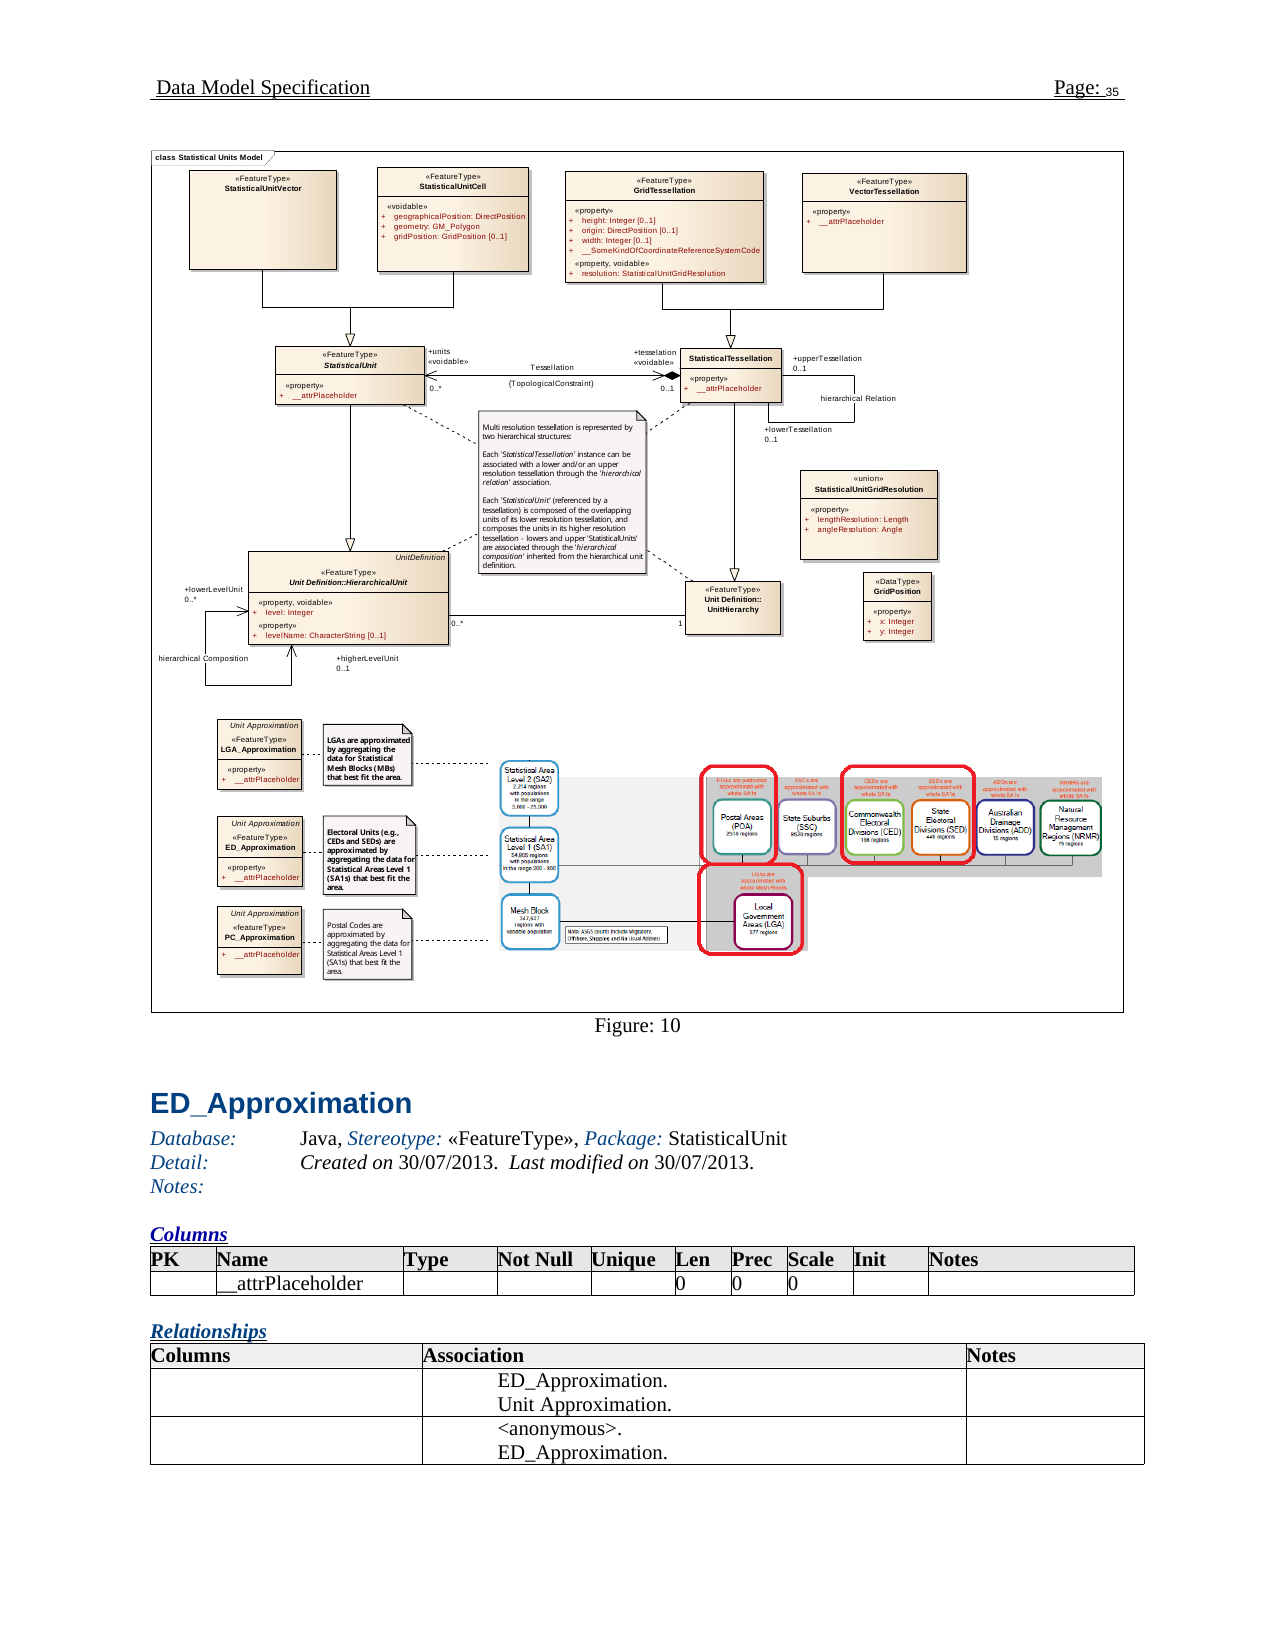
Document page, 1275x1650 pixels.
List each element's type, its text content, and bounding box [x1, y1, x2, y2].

table_cell [151, 1417, 422, 1464]
table_cell [151, 1369, 422, 1416]
table_cell __attrPlaceholder [217, 1272, 403, 1295]
table_cell 0 [676, 1272, 731, 1295]
table_header Scale [788, 1247, 853, 1271]
table_header Notes [967, 1344, 1144, 1367]
table_cell [404, 1272, 497, 1295]
list Relationships [150, 1319, 1125, 1343]
table_header Association [423, 1344, 966, 1367]
text Detail: Created on 30/07/2013. Last modified on 30/07/2013. [150, 1150, 1125, 1174]
subtitle ED_Approximation [150, 1086, 1125, 1120]
table_header Name [217, 1247, 403, 1271]
table_header Prec [732, 1247, 787, 1271]
table_header Unique [592, 1247, 675, 1271]
table_cell <anonymous>. ED_Approximation. [423, 1417, 966, 1464]
table_header PK [151, 1247, 216, 1271]
text Figure: 10 [150, 1013, 1125, 1037]
list Columns [150, 1222, 1125, 1246]
table_cell [151, 1272, 216, 1295]
text Notes: [150, 1174, 1125, 1198]
table_cell [854, 1272, 928, 1295]
table_cell [592, 1272, 675, 1295]
table_cell [967, 1369, 1144, 1416]
table_header Init [854, 1247, 928, 1271]
table_header Len [676, 1247, 731, 1271]
table_cell ED_Approximation. Unit Approximation. [423, 1369, 966, 1416]
text Database: Java, Stereotype: «FeatureType», Package: StatisticalUnit [150, 1126, 1125, 1150]
table_cell [929, 1272, 1134, 1295]
table_cell 0 [788, 1272, 853, 1295]
table_cell [967, 1417, 1144, 1464]
table_cell 0 [732, 1272, 787, 1295]
table_header Columns [151, 1344, 422, 1367]
table_header Notes [929, 1247, 1134, 1271]
table_header Not Null [498, 1247, 591, 1271]
table_cell [498, 1272, 591, 1295]
table_header Type [404, 1247, 497, 1271]
